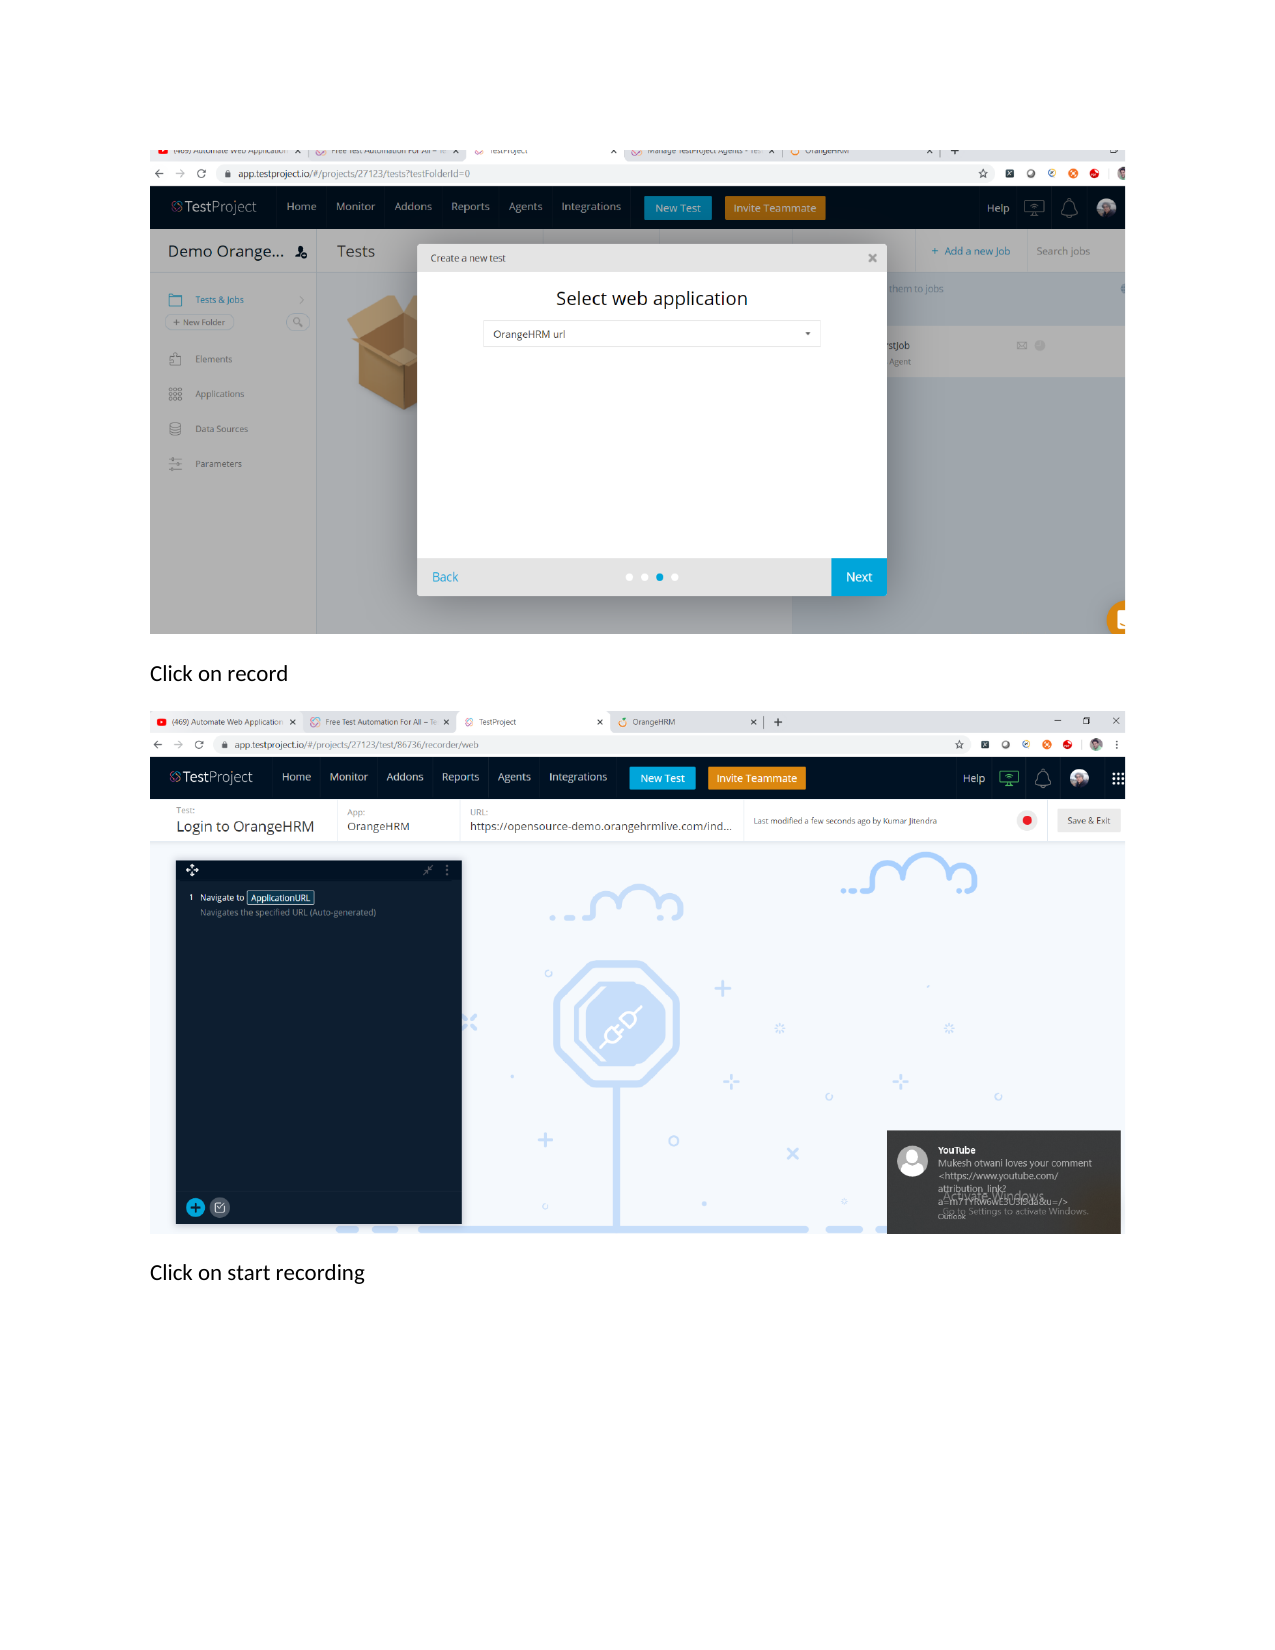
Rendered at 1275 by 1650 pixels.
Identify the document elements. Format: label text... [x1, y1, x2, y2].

picture [150, 711, 1125, 1234]
text Click on start recording [150, 1258, 1125, 1286]
picture [150, 150, 1125, 634]
text Click on record [150, 659, 1125, 687]
